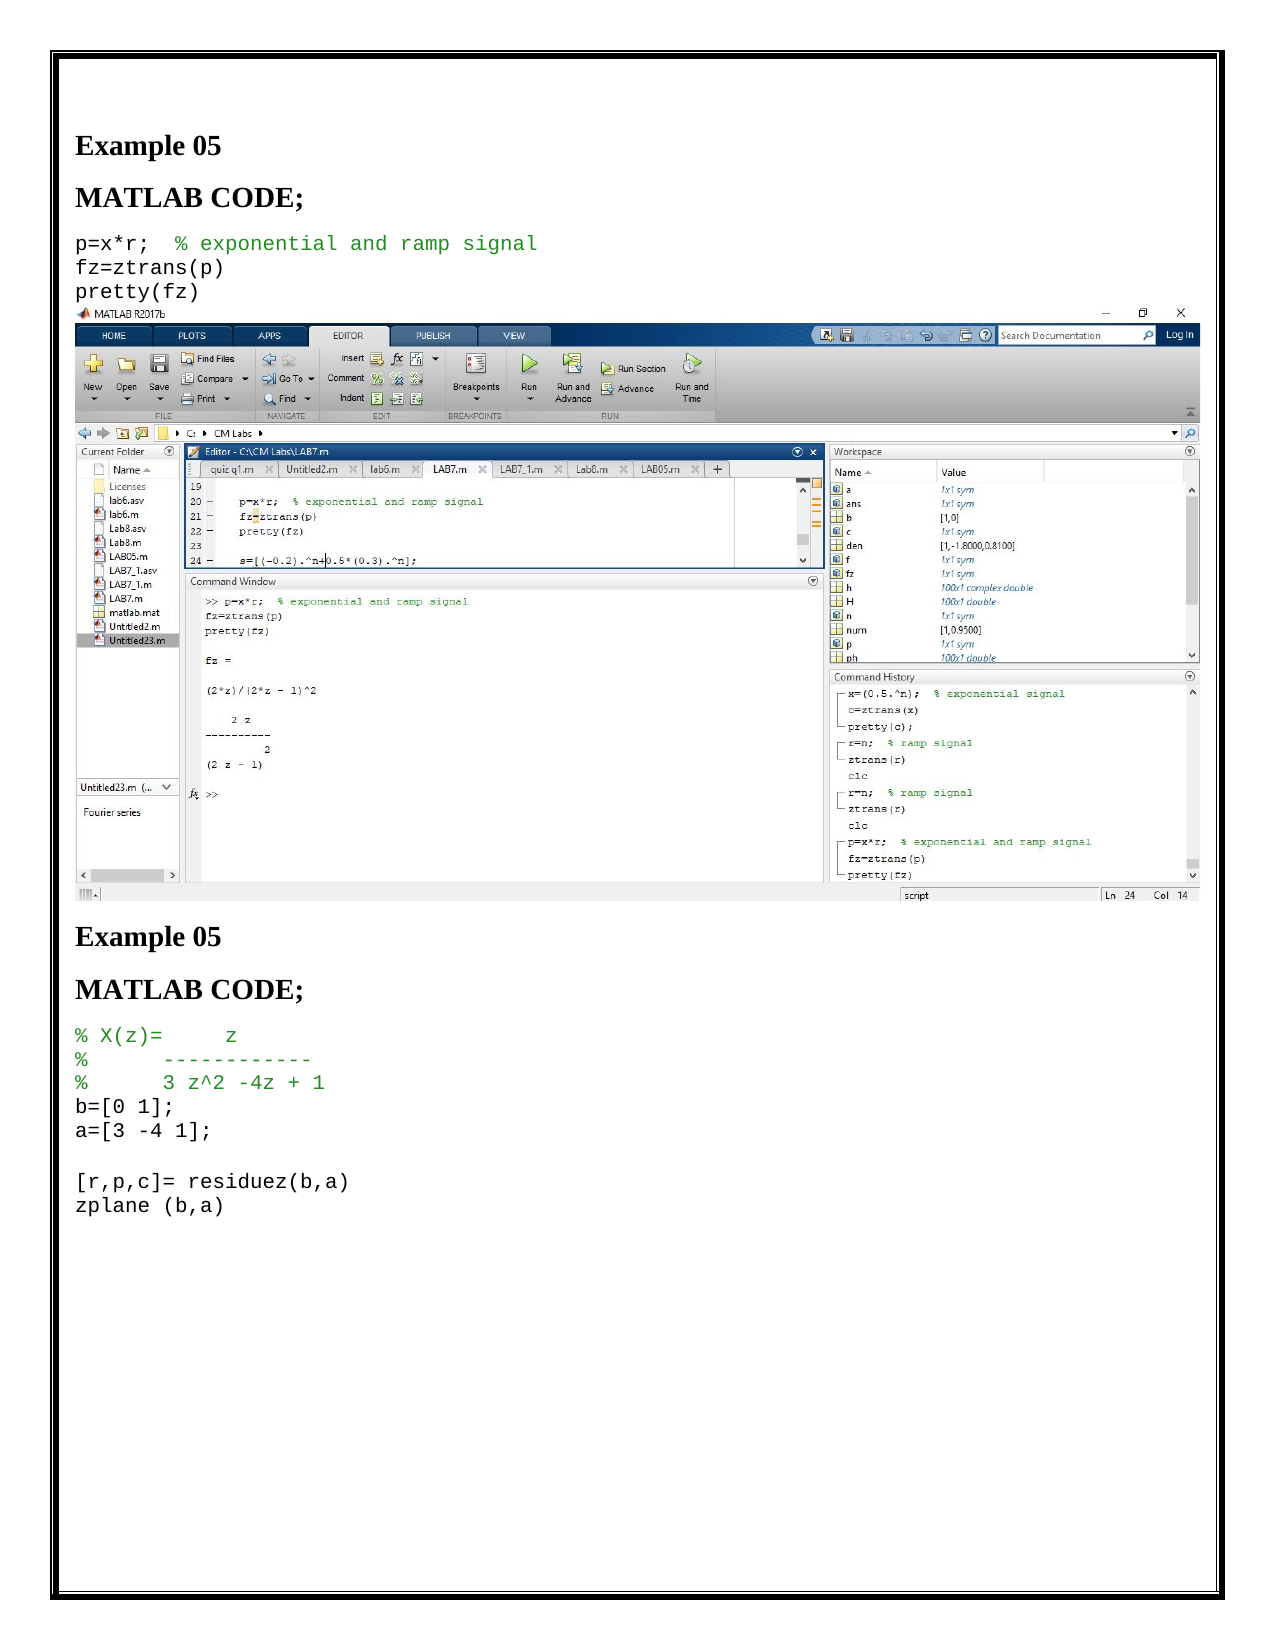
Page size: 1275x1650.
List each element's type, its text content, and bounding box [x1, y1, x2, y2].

text Example 05 [75, 919, 1200, 953]
text MATLAB CODE; [75, 181, 1200, 214]
text a=[3 -4 1]; [75, 1120, 1200, 1143]
text p=x*r; % exponential and ramp signal [75, 233, 1200, 257]
text % 3 z^2 -4z + 1 [75, 1072, 1200, 1096]
text MATLAB CODE; [75, 972, 1200, 1006]
text [r,p,c]= residuez(b,a) [75, 1171, 1200, 1195]
text pretty(fz) [75, 281, 1200, 304]
text b=[0 1]; [75, 1096, 1200, 1120]
text fz=ztrans(p) [75, 257, 1200, 281]
text % ------------ [75, 1049, 1200, 1072]
text % X(z)= z [75, 1025, 1200, 1049]
text zplane (b,a) [75, 1195, 1200, 1219]
picture [75, 304, 1200, 901]
text Example 05 [75, 128, 1200, 161]
